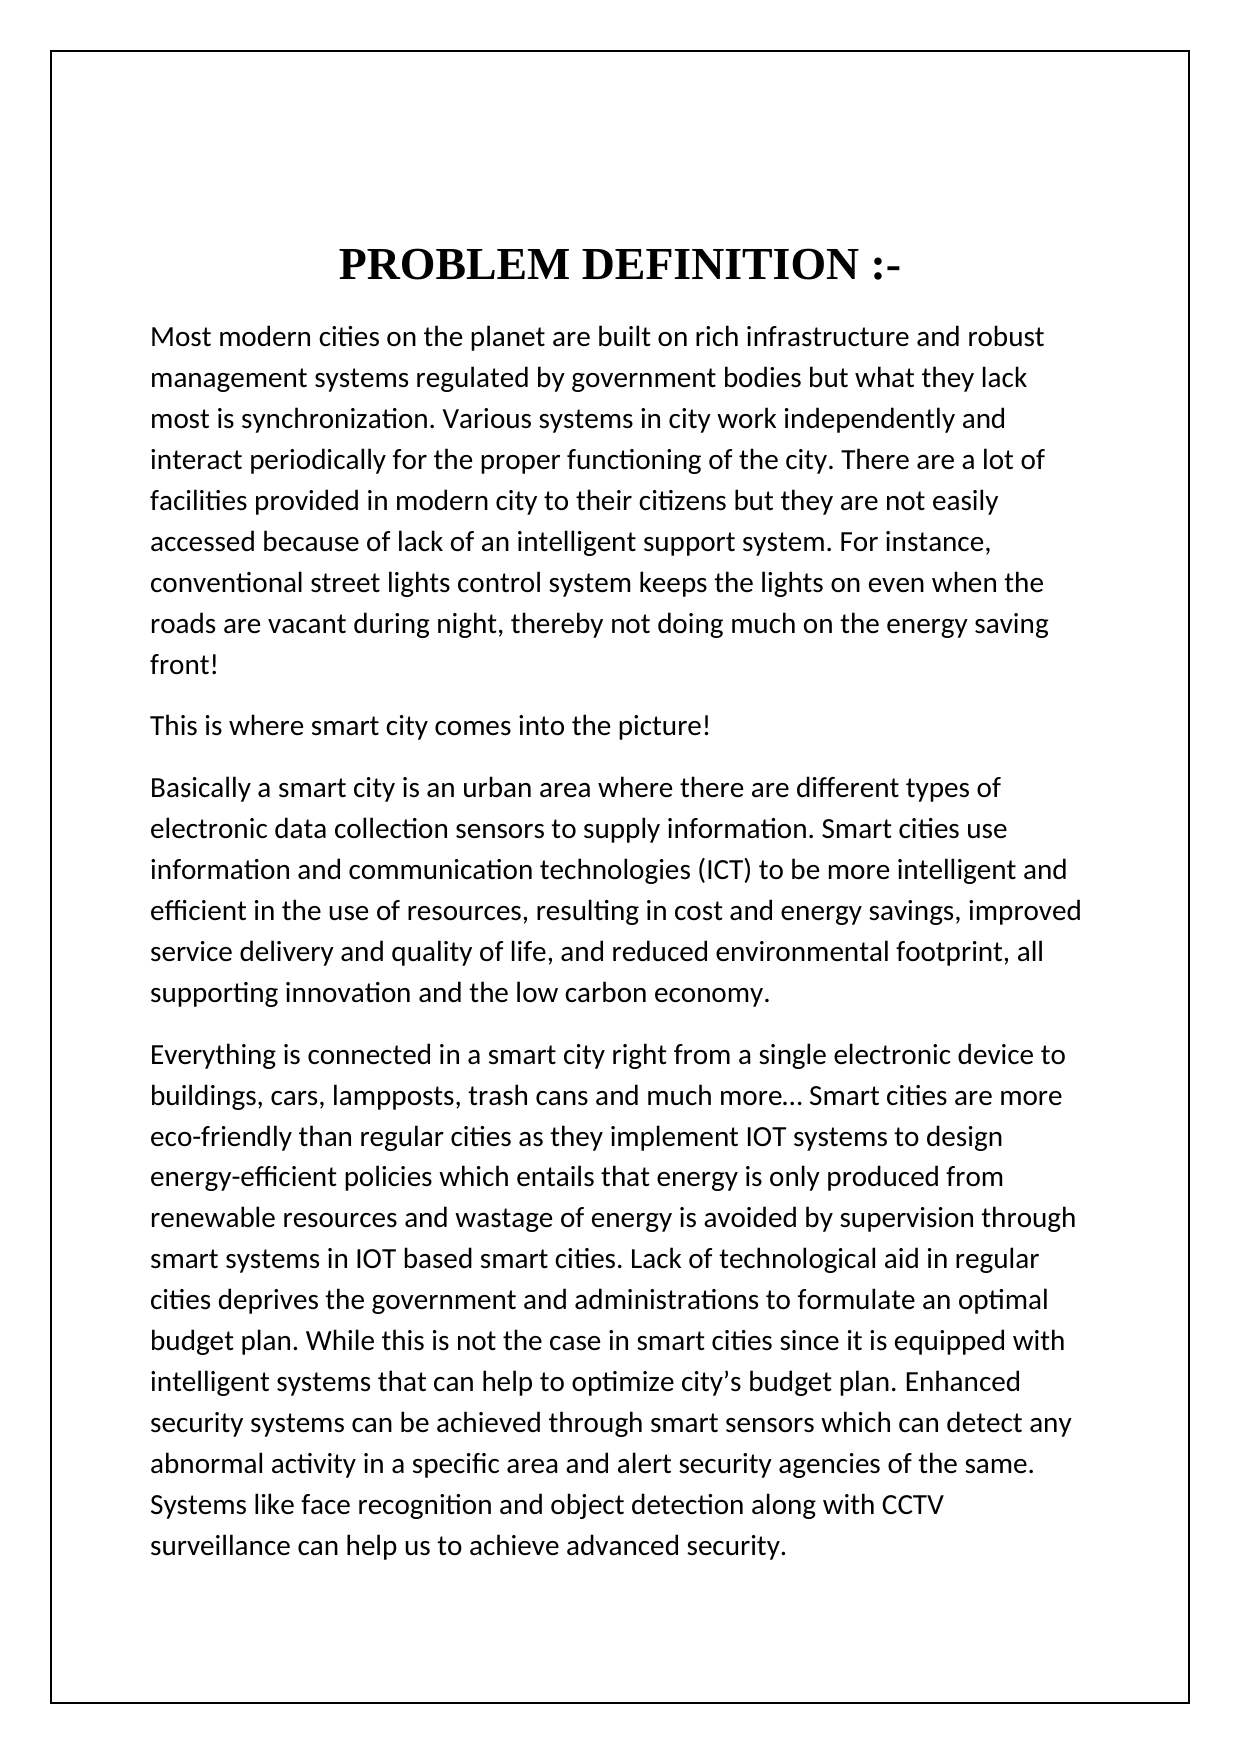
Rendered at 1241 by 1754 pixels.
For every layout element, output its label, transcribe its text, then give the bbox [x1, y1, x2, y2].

text PROBLEM DEFINITION :- [150, 237, 1090, 289]
text This is where smart city comes into the picture! [150, 707, 1090, 743]
text Basically a smart city is an urban area where there are different types of electronic data collection sensors to supply information. Smart cities use information and communication technologies (ICT) to be more intelligent and efficient in the use of resources, resulting in cost and energy savings, improved service delivery and quality of life, and reduced environmental footprint, all supporting innovation and the low carbon economy. [150, 769, 1090, 1009]
text Everything is connected in a smart city right from a single electronic device to buildings, cars, lampposts, trash cans and much more… Smart cities are more eco-friendly than regular cities as they implement IOT systems to design energy-efficient policies which entails that energy is only produced from renewable resources and wastage of energy is avoided by supervision through smart systems in IOT based smart cities. Lack of technological aid in regular cities deprives the government and administrations to formulate an optimal budget plan. While this is not the case in smart cities since it is equipped with intelligent systems that can help to optimize city’s budget plan. Enhanced security systems can be achieved through smart sensors which can detect any abnormal activity in a specific area and alert security agencies of the same. Systems like face recognition and object detection along with CCTV surveillance can help us to achieve advanced security. [150, 1036, 1090, 1563]
text Most modern cities on the planet are built on rich infrastructure and robust management systems regulated by government bodies but what they lack most is synchronization. Various systems in city work independently and interact periodically for the proper functioning of the city. There are a lot of facilities provided in modern city to their citizens but they are not easily accessed because of lack of an intelligent support system. For instance, conventional street lights control system keeps the lights on even when the roads are vacant during night, thereby not doing much on the energy saving front! [150, 318, 1090, 681]
